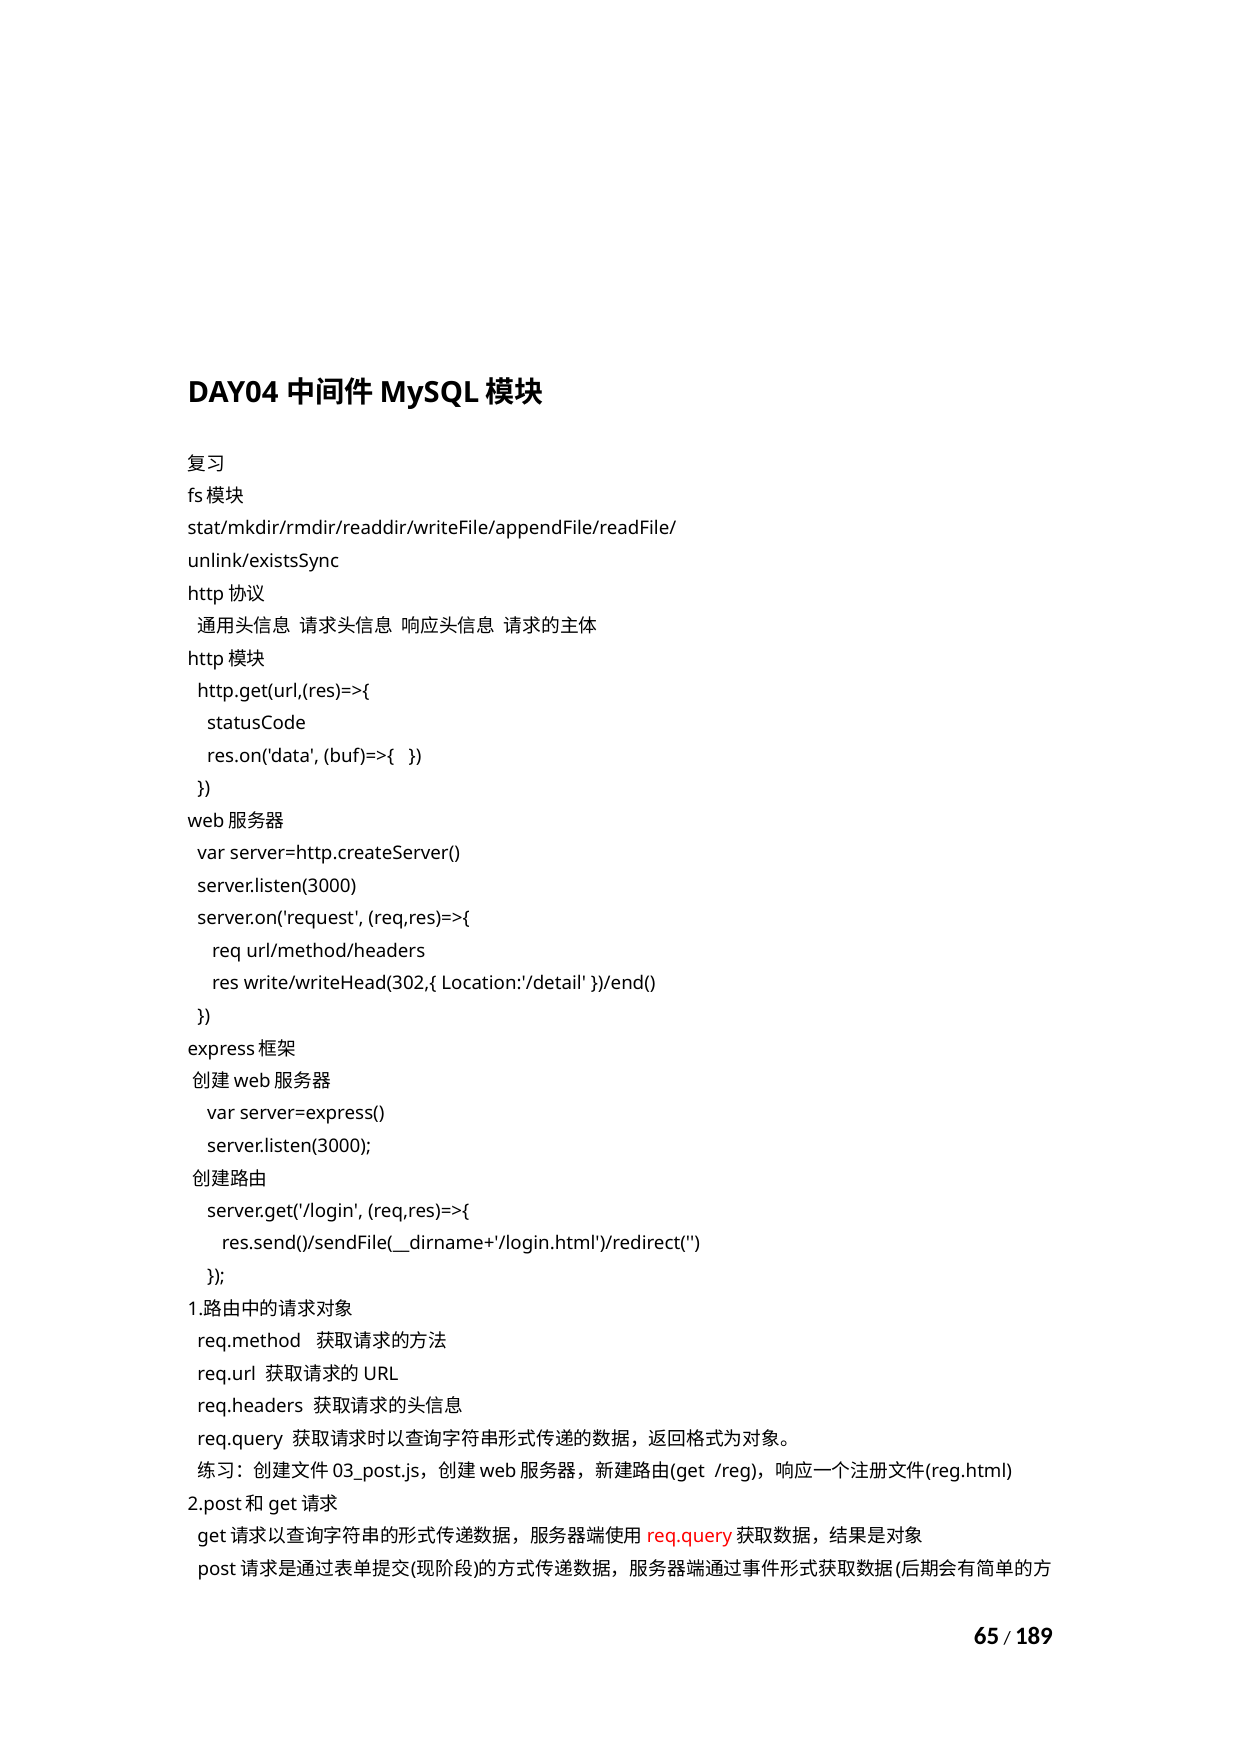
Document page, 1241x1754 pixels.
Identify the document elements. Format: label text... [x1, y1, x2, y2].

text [187, 1551, 1053, 1583]
text express框架 [187, 1031, 1053, 1063]
text statusCode [187, 706, 1053, 738]
text req.headers 获取请求的头信息 [187, 1388, 1053, 1421]
text 2.post和get请求 [187, 1486, 1053, 1518]
text web服务器 [187, 803, 1053, 836]
text var server=express() [187, 1096, 1053, 1128]
text res.send()/sendFile(__dirname+'/login.html')/redirect('') [187, 1226, 1053, 1258]
text req.query 获取请求时以查询字符串形式传递的数据，返回格式为对象。 [187, 1421, 1053, 1453]
text 创建web服务器 [187, 1063, 1053, 1096]
text 通用头信息 请求头信息 响应头信息 请求的主体 [187, 608, 1053, 641]
text }) [187, 771, 1053, 803]
text http模块 [187, 641, 1053, 673]
text req.url 获取请求的URL [187, 1356, 1053, 1388]
text }) [187, 998, 1053, 1031]
text req.method 获取请求的方法 [187, 1323, 1053, 1356]
text get请求以查询字符串的形式传递数据，服务器端使用 req.query获取数据，结果是对象 [187, 1518, 1053, 1551]
text http.get(url,(res)=>{ [187, 673, 1053, 706]
text fs模块 [187, 478, 1053, 511]
text res write/writeHead(302,{ Location:'/detail' })/end() [187, 966, 1053, 998]
text }); [187, 1258, 1053, 1291]
text 复习 [187, 446, 1053, 478]
text server.listen(3000) [187, 868, 1053, 901]
text res.on('data', (buf)=>{ }) [187, 738, 1053, 771]
text stat/mkdir/rmdir/readdir/writeFile/appendFile/readFile/ [187, 511, 1053, 543]
text unlink/existsSync [187, 543, 1053, 576]
text server.on('request', (req,res)=>{ req url/method/headers [187, 901, 1053, 966]
subtitle DAY04 中间件MySQL模块 [187, 357, 1053, 422]
text server.get('/login', (req,res)=>{ [187, 1193, 1053, 1226]
text http协议 [187, 576, 1053, 608]
text var server=http.createServer() [187, 836, 1053, 868]
text 创建路由 [187, 1161, 1053, 1193]
text server.listen(3000); [187, 1128, 1053, 1161]
text 1.路由中的请求对象 [187, 1291, 1053, 1323]
text 练习：创建文件03_post.js，创建web服务器，新建路由(get /reg)，响应一个注册文件(reg.html) [187, 1453, 1053, 1486]
